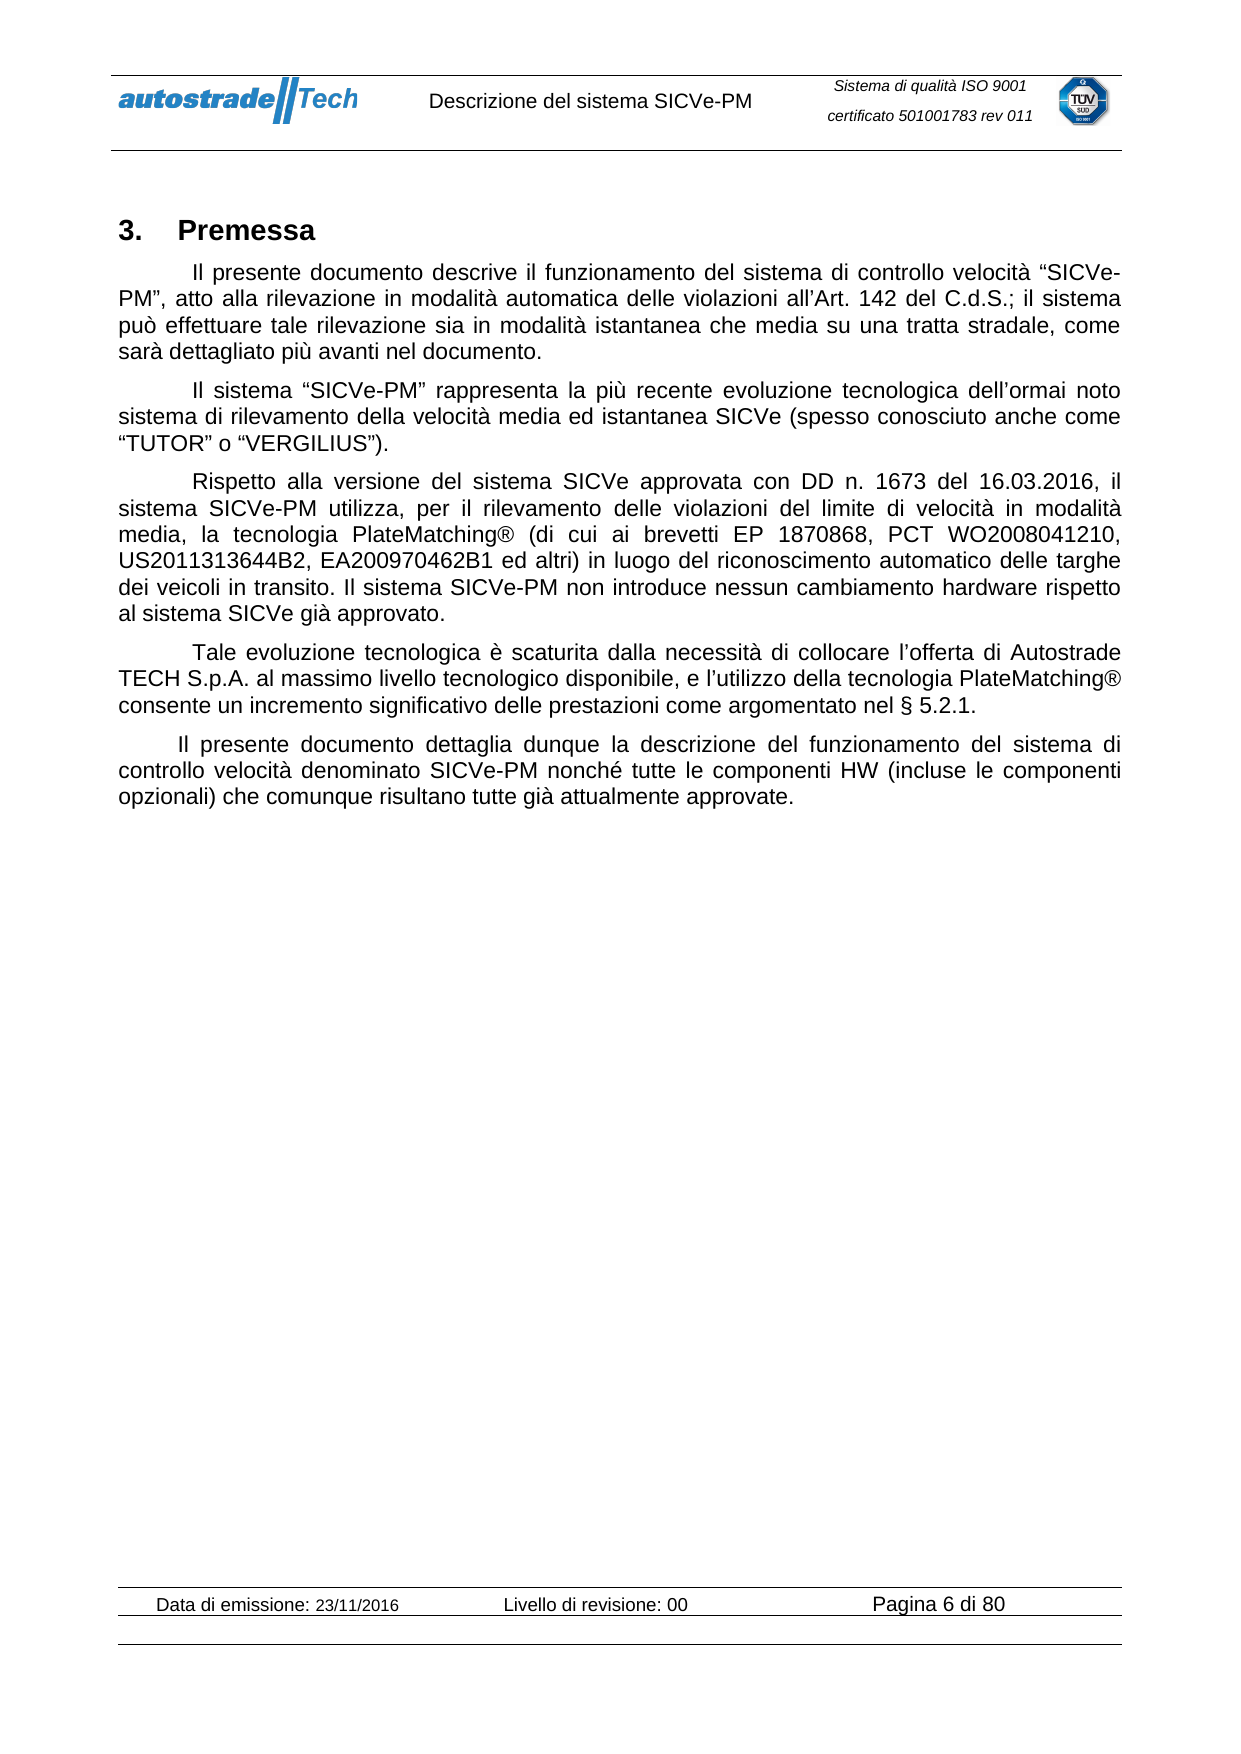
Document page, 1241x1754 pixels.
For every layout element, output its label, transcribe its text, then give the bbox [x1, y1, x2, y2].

picture [118, 77, 358, 124]
text Il presente documento descrive il funzionamento del sistema di controllo velocità “SICVe-PM”, atto alla rilevazione in modalità automatica delle violazioni all’Art. 142 del C.d.S.; il sistema può effettuare tale rilevazione sia in modalità istantanea che media su una tratta stradale, come sarà dettagliato più avanti nel documento. [118, 259, 1122, 364]
text Tale evoluzione tecnologica è scaturita dalla necessità di collocare l’offerta di Autostrade TECH S.p.A. al massimo livello tecnologico disponibile, e l’utilizzo della tecnologia PlateMatching® consente un incremento significativo delle prestazioni come argomentato nel § 5.2.1. [118, 639, 1122, 718]
picture [1055, 76, 1111, 126]
text Il presente documento dettaglia dunque la descrizione del funzionamento del sistema di controllo velocità denominato SICVe-PM nonché tutte le componenti HW (incluse le componenti opzionali) che comunque risultano tutte già attualmente approvate. [118, 731, 1122, 809]
text Il sistema “SICVe-PM” rappresenta la più recente evoluzione tecnologica dell’ormai noto sistema di rilevamento della velocità media ed istantanea SICVe (spesso conosciuto anche come “TUTOR” o “VERGILIUS”). [118, 377, 1122, 456]
subtitle Premessa [118, 213, 1122, 246]
text Rispetto alla versione del sistema SICVe approvata con DD n. 1673 del 16.03.2016, il sistema SICVe-PM utilizza, per il rilevamento delle violazioni del limite di velocità in modalità media, la tecnologia PlateMatching® (di cui ai brevetti EP 1870868, PCT WO2008041210, US2011313644B2, EA200970462B1 ed altri) in luogo del riconoscimento automatico delle targhe dei veicoli in transito. Il sistema SICVe-PM non introduce nessun cambiamento hardware rispetto al sistema SICVe già approvato. [118, 468, 1122, 626]
